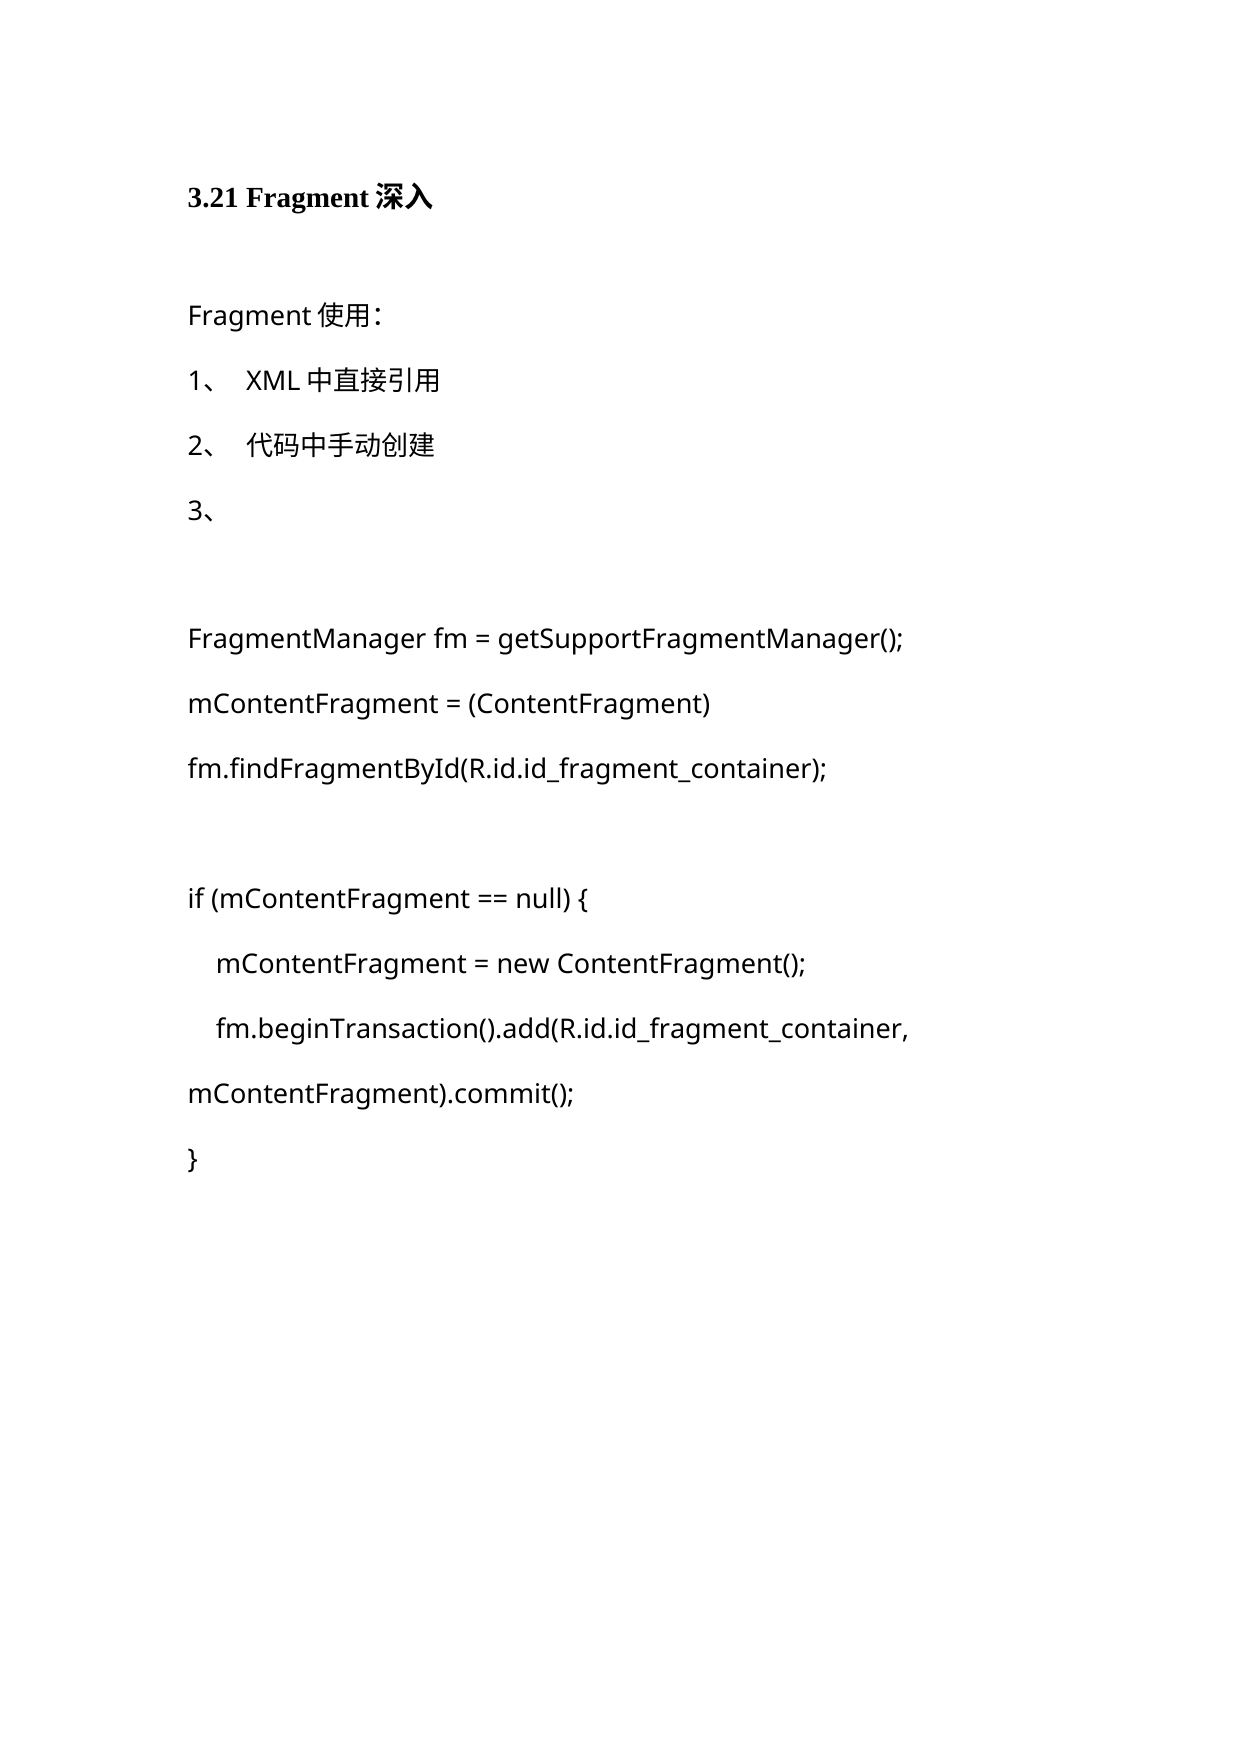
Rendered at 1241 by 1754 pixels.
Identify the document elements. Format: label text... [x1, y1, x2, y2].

text } [187, 1126, 1053, 1191]
text fm.beginTransaction().add(R.id.id_fragment_container, mContentFragment).commit(); [187, 996, 1053, 1126]
text mContentFragment = (ContentFragment) fm.findFragmentById(R.id.id_fragment_container); [187, 671, 1053, 801]
text if (mContentFragment == null) { [187, 866, 1053, 931]
subtitle 3.21 Fragment深入 [187, 162, 1053, 227]
text mContentFragment = new ContentFragment(); [187, 931, 1053, 996]
text Fragment使用： [187, 281, 1053, 346]
text FragmentManager fm = getSupportFragmentManager(); [187, 606, 1053, 671]
list 代码中手动创建 [187, 411, 1053, 476]
list XML中直接引用 [187, 346, 1053, 411]
